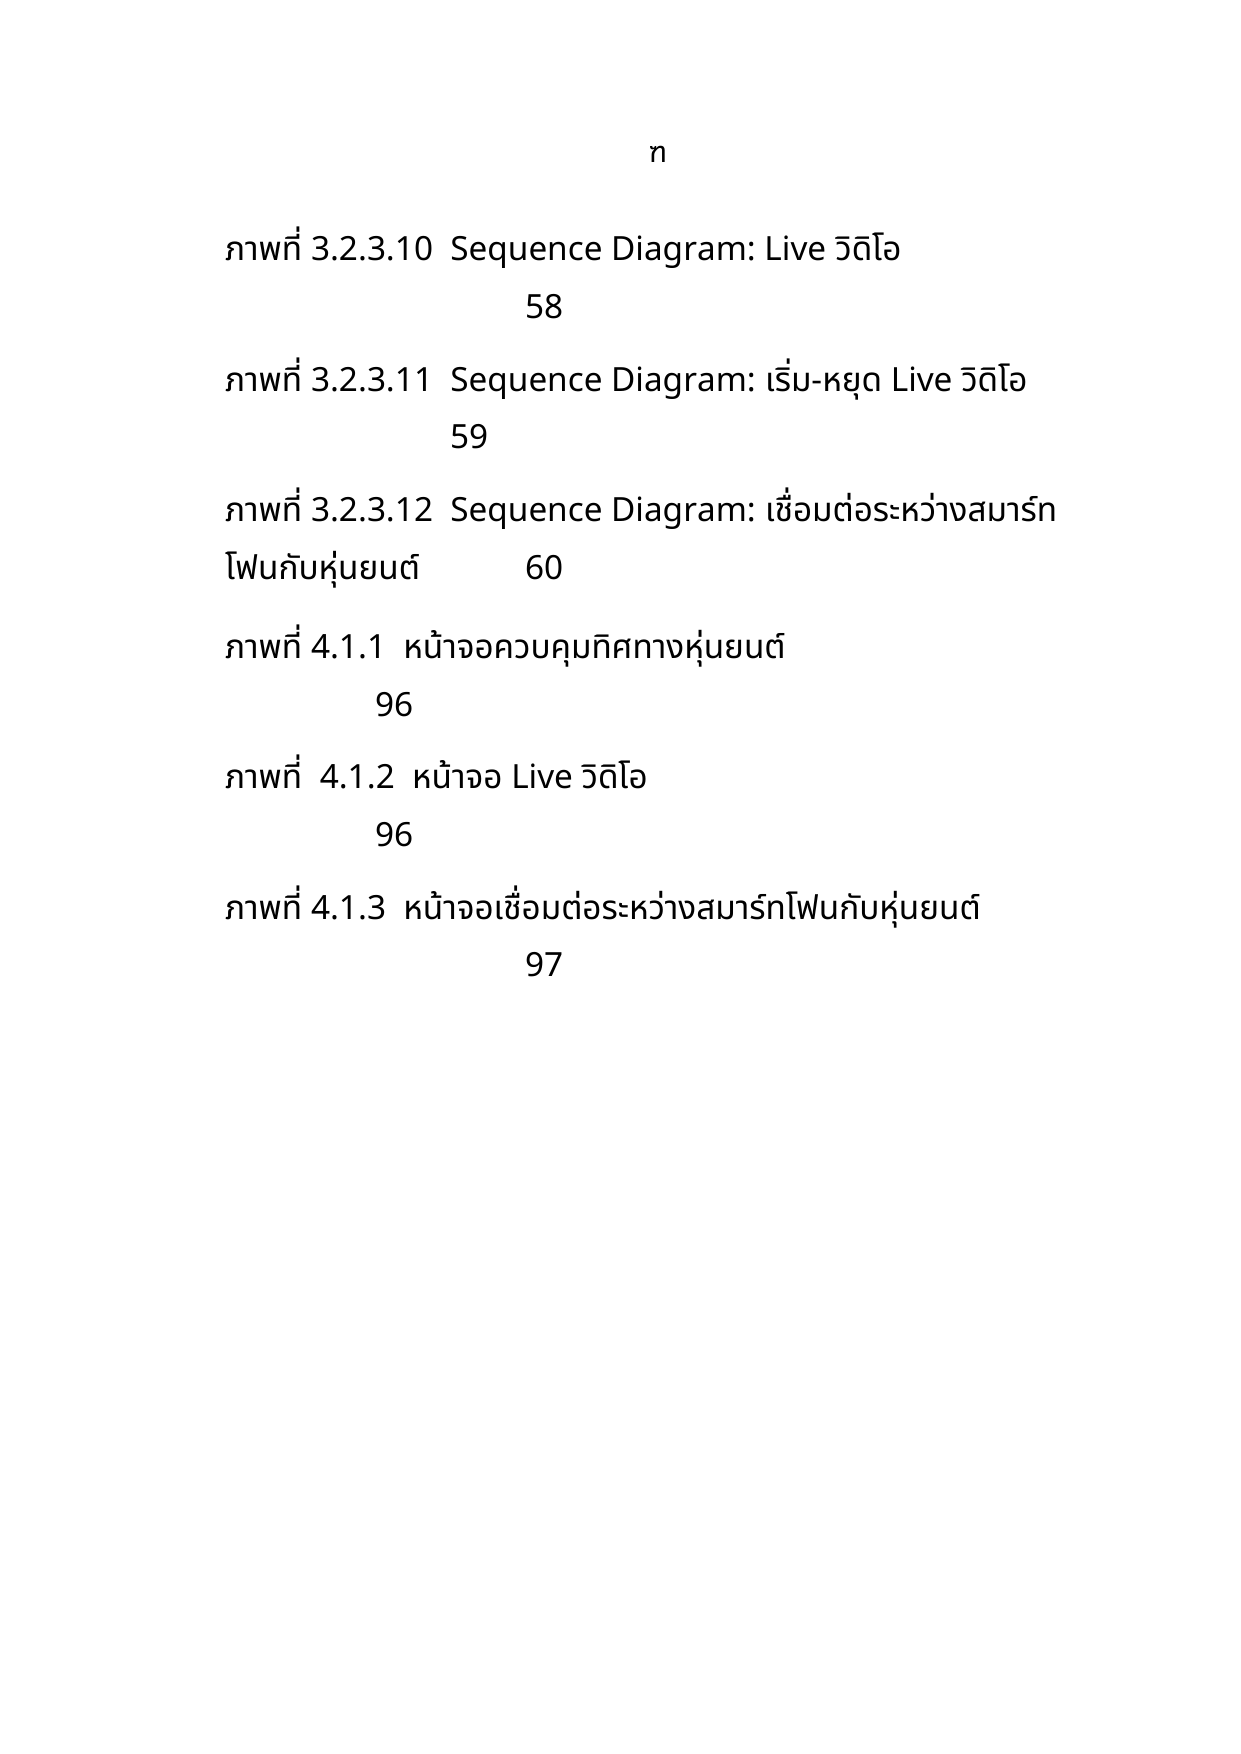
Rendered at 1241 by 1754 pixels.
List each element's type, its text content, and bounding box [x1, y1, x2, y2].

text ภาพที่ 4.1.3 หน้าจอเชื่อมต่อระหว่างสมาร์ทโฟนกับหุ่นยนต์ 97 [225, 884, 1090, 987]
text ภาพที่ 4.1.2 หน้าจอ Live วิดิโอ 96 [225, 753, 1090, 856]
text ภาพที่ 4.1.1 หน้าจอควบคุมทิศทางหุ่นยนต์ 96 [225, 623, 1090, 726]
text ภาพที่ 3.2.3.12 Sequence Diagram: เชื่อมต่อระหว่างสมาร์ทโฟนกับหุ่นยนต์ 60 [225, 486, 1090, 594]
text ภาพที่ 3.2.3.10 Sequence Diagram: Live วิดิโอ 58 [225, 225, 1090, 328]
text ภาพที่ 3.2.3.11 Sequence Diagram: เริ่ม-หยุด Live วิดิโอ 59 [225, 355, 1090, 458]
